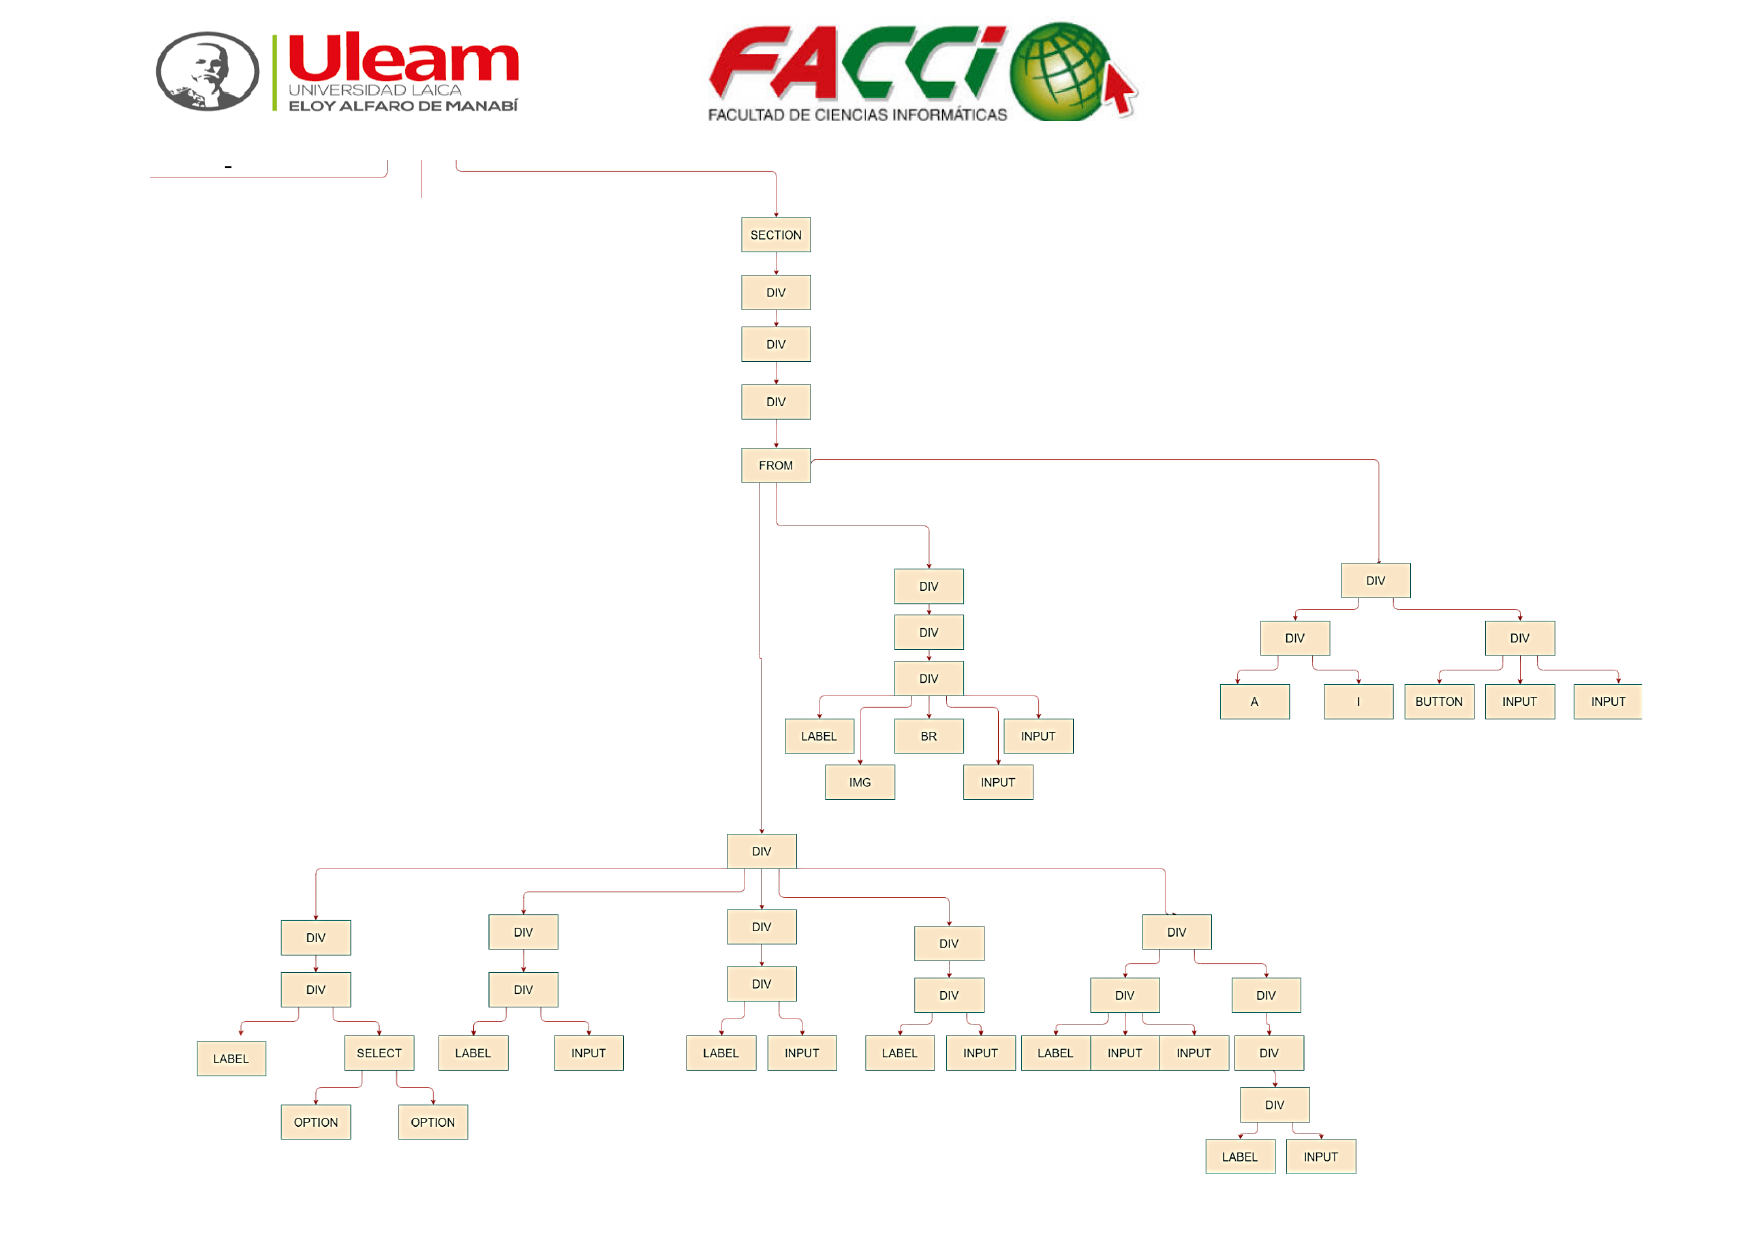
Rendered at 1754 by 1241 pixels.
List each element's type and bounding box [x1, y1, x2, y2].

picture [76, 160, 1643, 1174]
